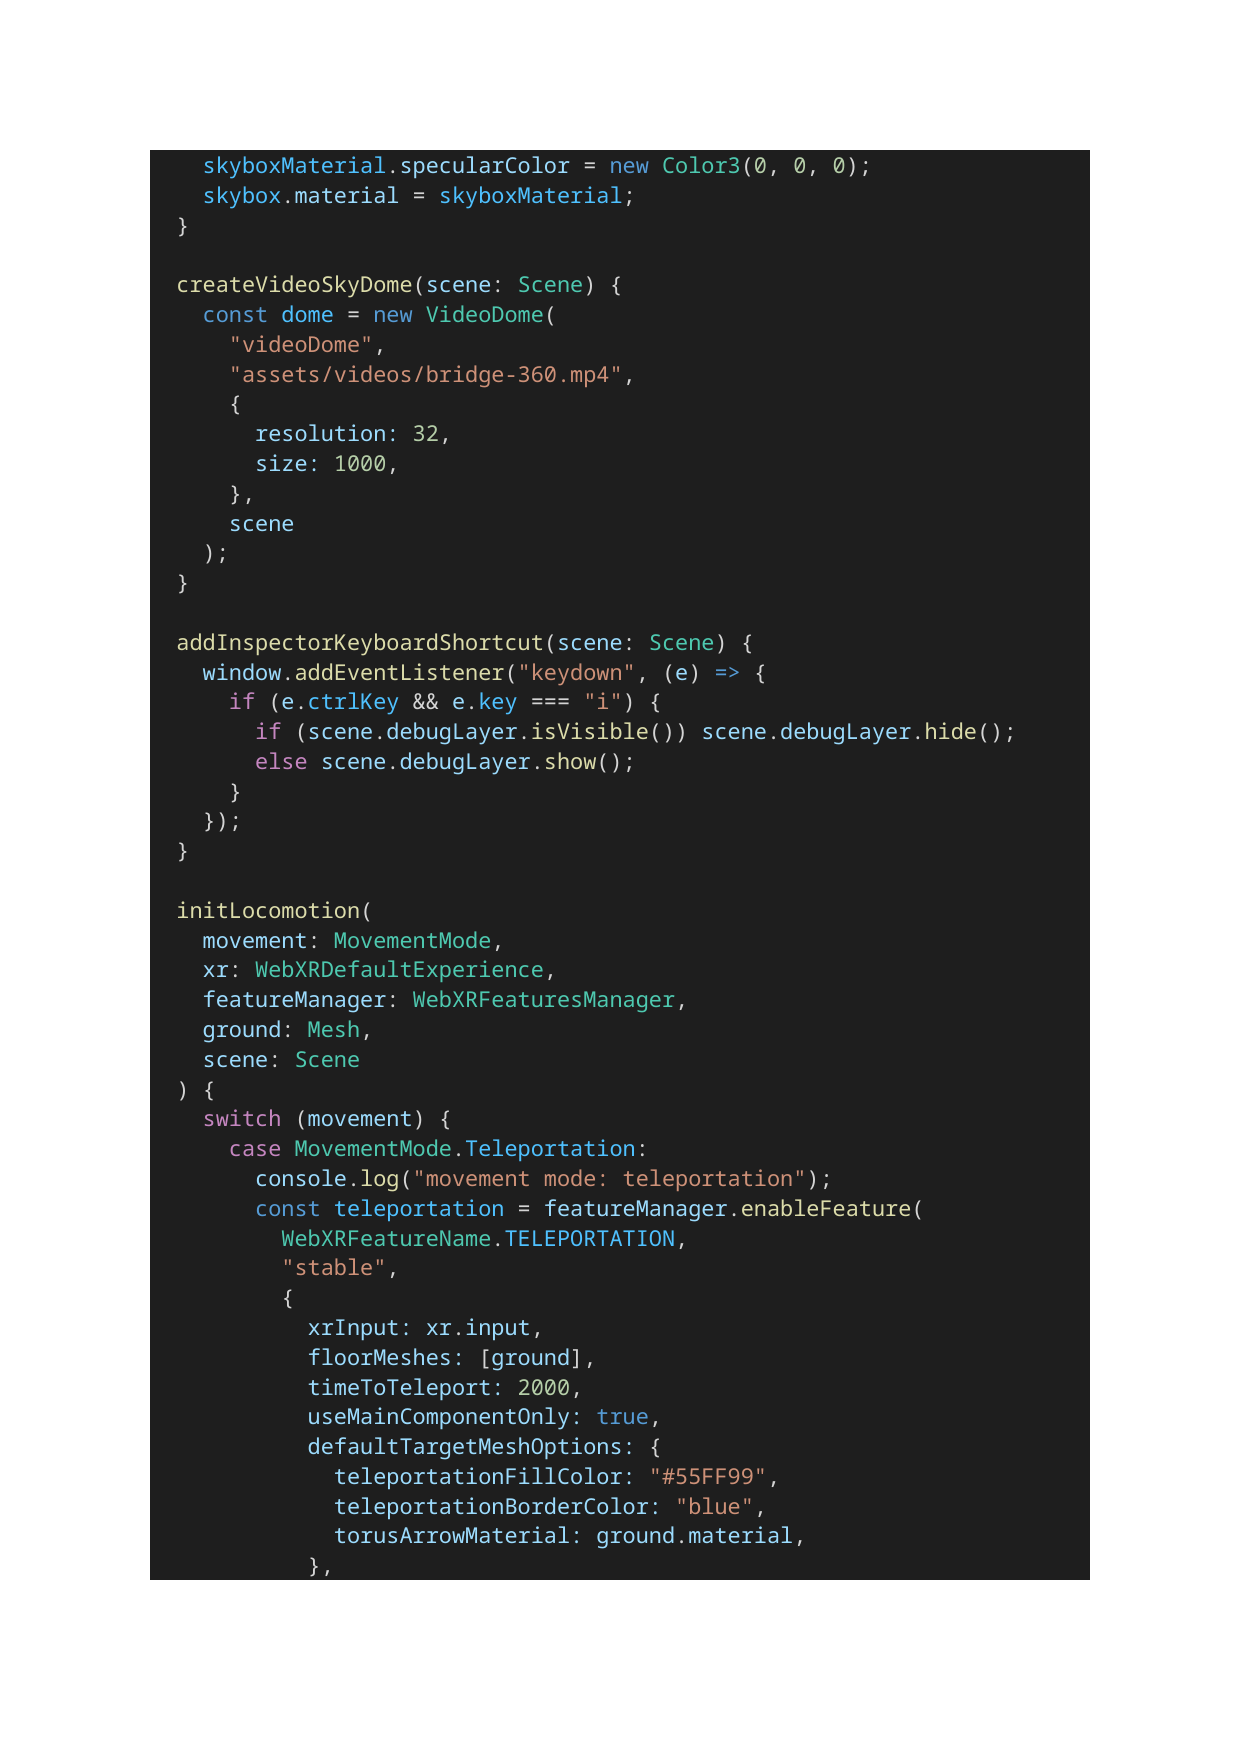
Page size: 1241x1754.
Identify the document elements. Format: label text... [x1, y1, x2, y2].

text const teleportation = featureManager.enableFeature( [150, 1193, 1090, 1222]
text { [150, 1282, 1090, 1312]
text console.log("movement mode: teleportation"); [150, 1163, 1090, 1193]
text }); [150, 805, 1090, 835]
text defaultTargetMeshOptions: { [150, 1431, 1090, 1461]
text scene: Scene [150, 1044, 1090, 1073]
text } [150, 776, 1090, 805]
text "stable", [150, 1252, 1090, 1282]
text skybox.material = skyboxMaterial; [150, 180, 1090, 209]
text if (e.ctrlKey && e.key === "i") { [150, 686, 1090, 716]
text featureManager: WebXRFeaturesManager, [150, 984, 1090, 1014]
text timeToTeleport: 2000, [150, 1371, 1090, 1401]
text teleportationFillColor: "#55FF99", [150, 1461, 1090, 1491]
text else scene.debugLayer.show(); [150, 746, 1090, 776]
text skyboxMaterial.specularColor = new Color3(0, 0, 0); [150, 150, 1090, 180]
text xr: WebXRDefaultExperience, [150, 954, 1090, 984]
text }, [150, 1550, 1090, 1580]
text movement: MovementMode, [150, 924, 1090, 954]
text } [150, 835, 1090, 865]
text const dome = new VideoDome( [150, 299, 1090, 329]
text floorMeshes: [ground], [150, 1342, 1090, 1371]
text window.addEventListener("keydown", (e) => { [150, 656, 1090, 686]
text torusArrowMaterial: ground.material, [150, 1520, 1090, 1550]
text "assets/videos/bridge-360.mp4", [150, 358, 1090, 388]
text { [150, 388, 1090, 418]
text ); [150, 537, 1090, 567]
text ground: Mesh, [150, 1014, 1090, 1044]
text scene [150, 507, 1090, 537]
text "videoDome", [150, 329, 1090, 358]
text if (scene.debugLayer.isVisible()) scene.debugLayer.hide(); [150, 716, 1090, 746]
text ) { [150, 1073, 1090, 1103]
text switch (movement) { [150, 1103, 1090, 1133]
text }, [150, 478, 1090, 507]
text } [150, 209, 1090, 239]
text xrInput: xr.input, [150, 1312, 1090, 1342]
text initLocomotion( [150, 895, 1090, 924]
text WebXRFeatureName.TELEPORTATION, [150, 1222, 1090, 1252]
text } [150, 567, 1090, 597]
text addInspectorKeyboardShortcut(scene: Scene) { [150, 627, 1090, 656]
text resolution: 32, [150, 418, 1090, 448]
text teleportationBorderColor: "blue", [150, 1491, 1090, 1520]
text case MovementMode.Teleportation: [150, 1133, 1090, 1163]
text size: 1000, [150, 448, 1090, 478]
text createVideoSkyDome(scene: Scene) { [150, 269, 1090, 299]
text useMainComponentOnly: true, [150, 1401, 1090, 1431]
